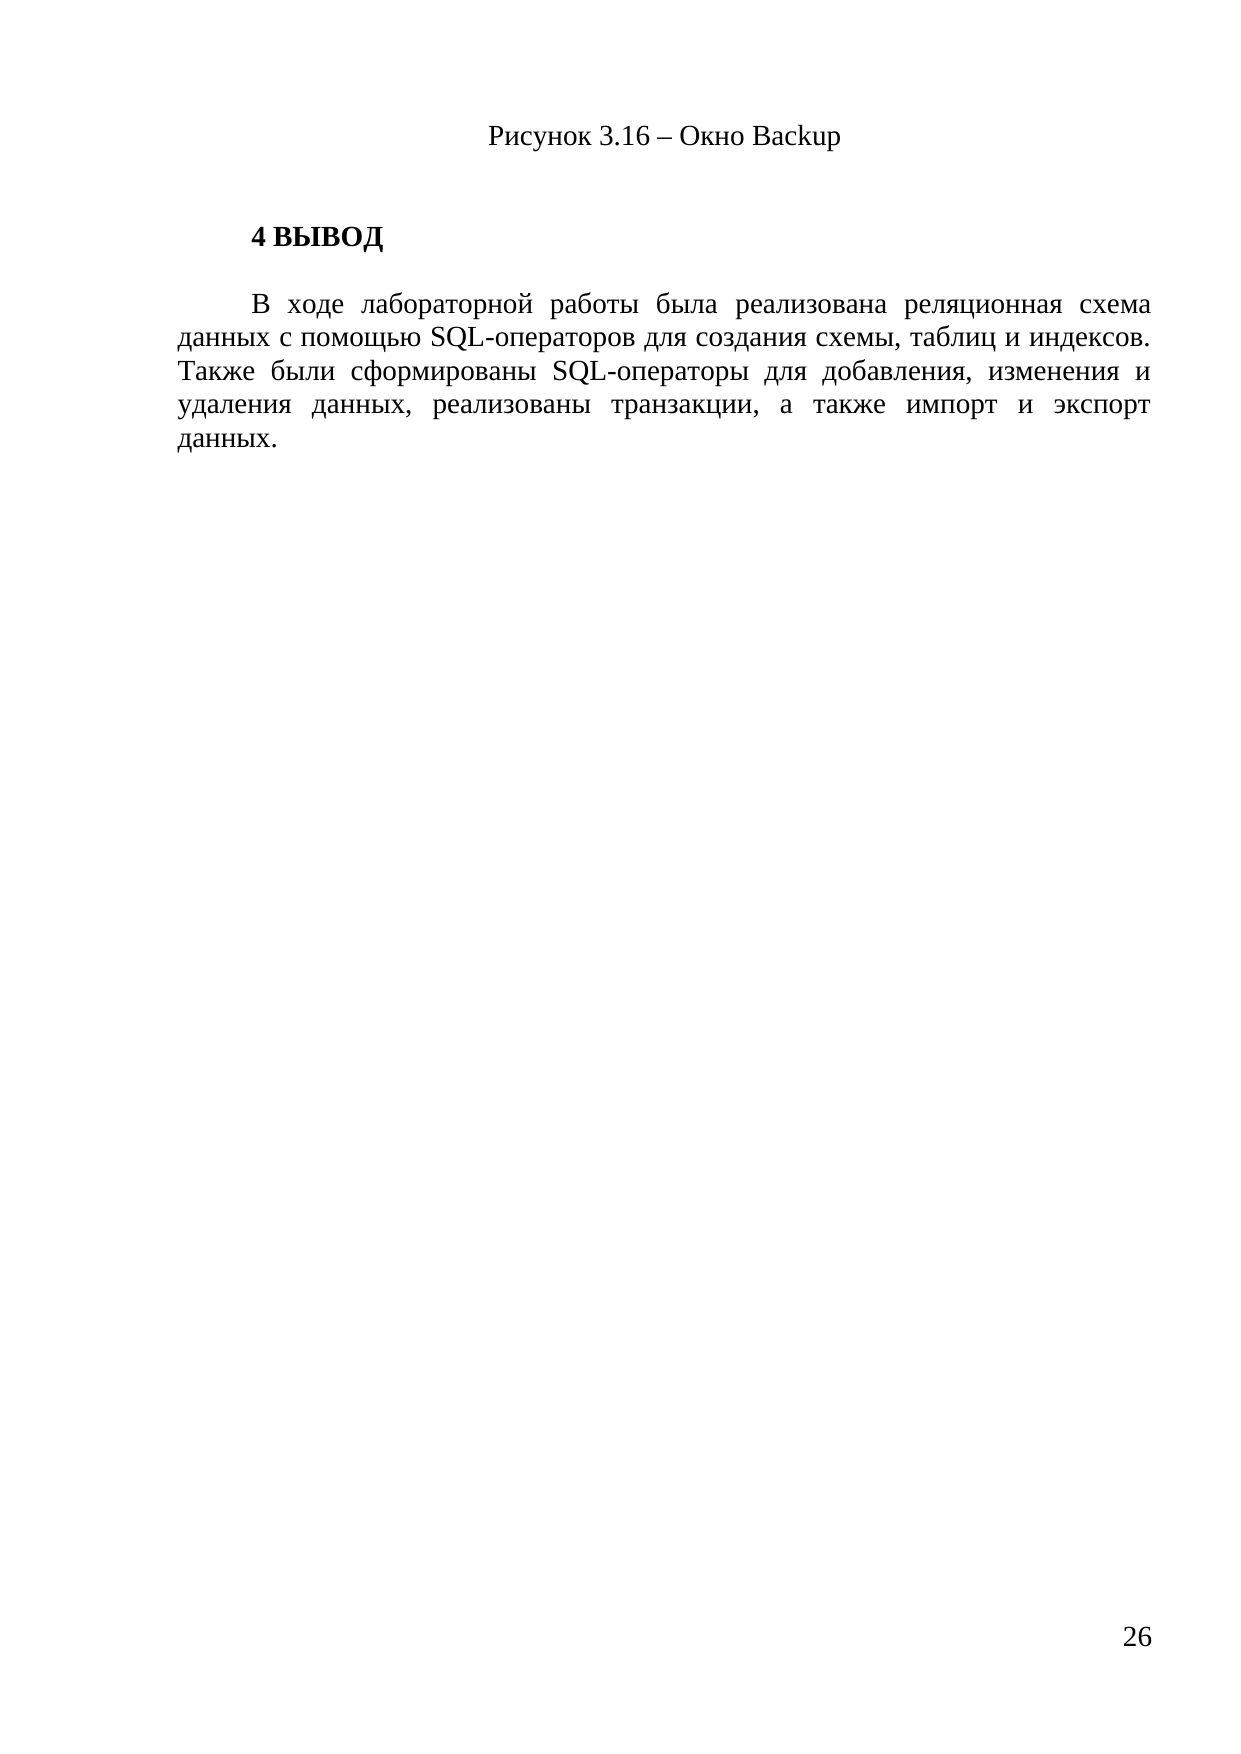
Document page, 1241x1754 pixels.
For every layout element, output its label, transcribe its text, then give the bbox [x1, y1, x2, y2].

text В ходе лабораторной работы была реализована реляционная схема данных с помощью SQL-операторов для создания схемы, таблиц и индексов. Также были сформированы SQL-операторы для добавления, изменения и удаления данных, реализованы транзакции, а также импорт и экспорт данных. [177, 286, 1152, 453]
text 4 ВЫВОД [177, 219, 1152, 252]
text Рисунок 3.16 – Окно Backup [177, 118, 1152, 152]
